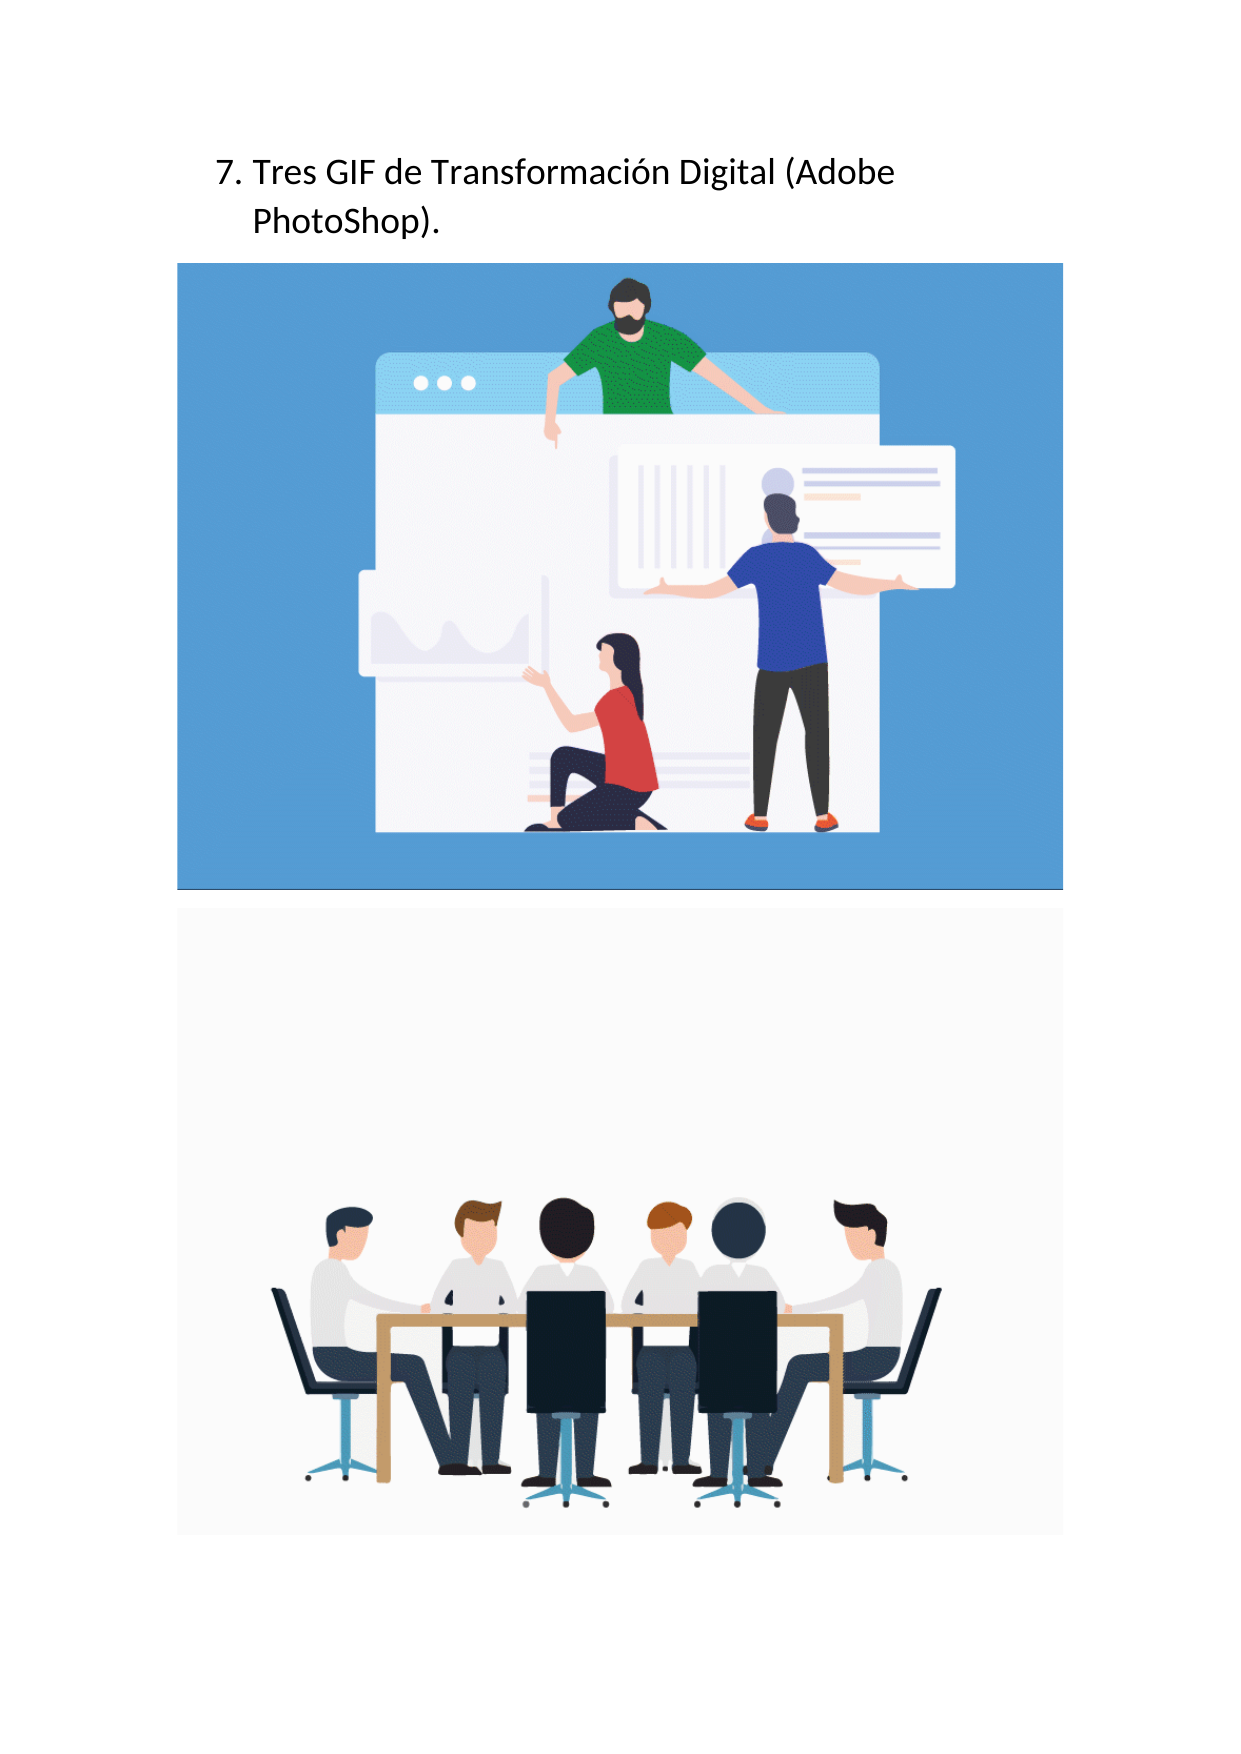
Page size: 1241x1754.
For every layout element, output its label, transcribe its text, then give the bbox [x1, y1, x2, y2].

list Tres GIF de Transformación Digital (Adobe PhotoShop). [215, 148, 1063, 243]
picture [177, 908, 1064, 1535]
picture [177, 263, 1064, 890]
